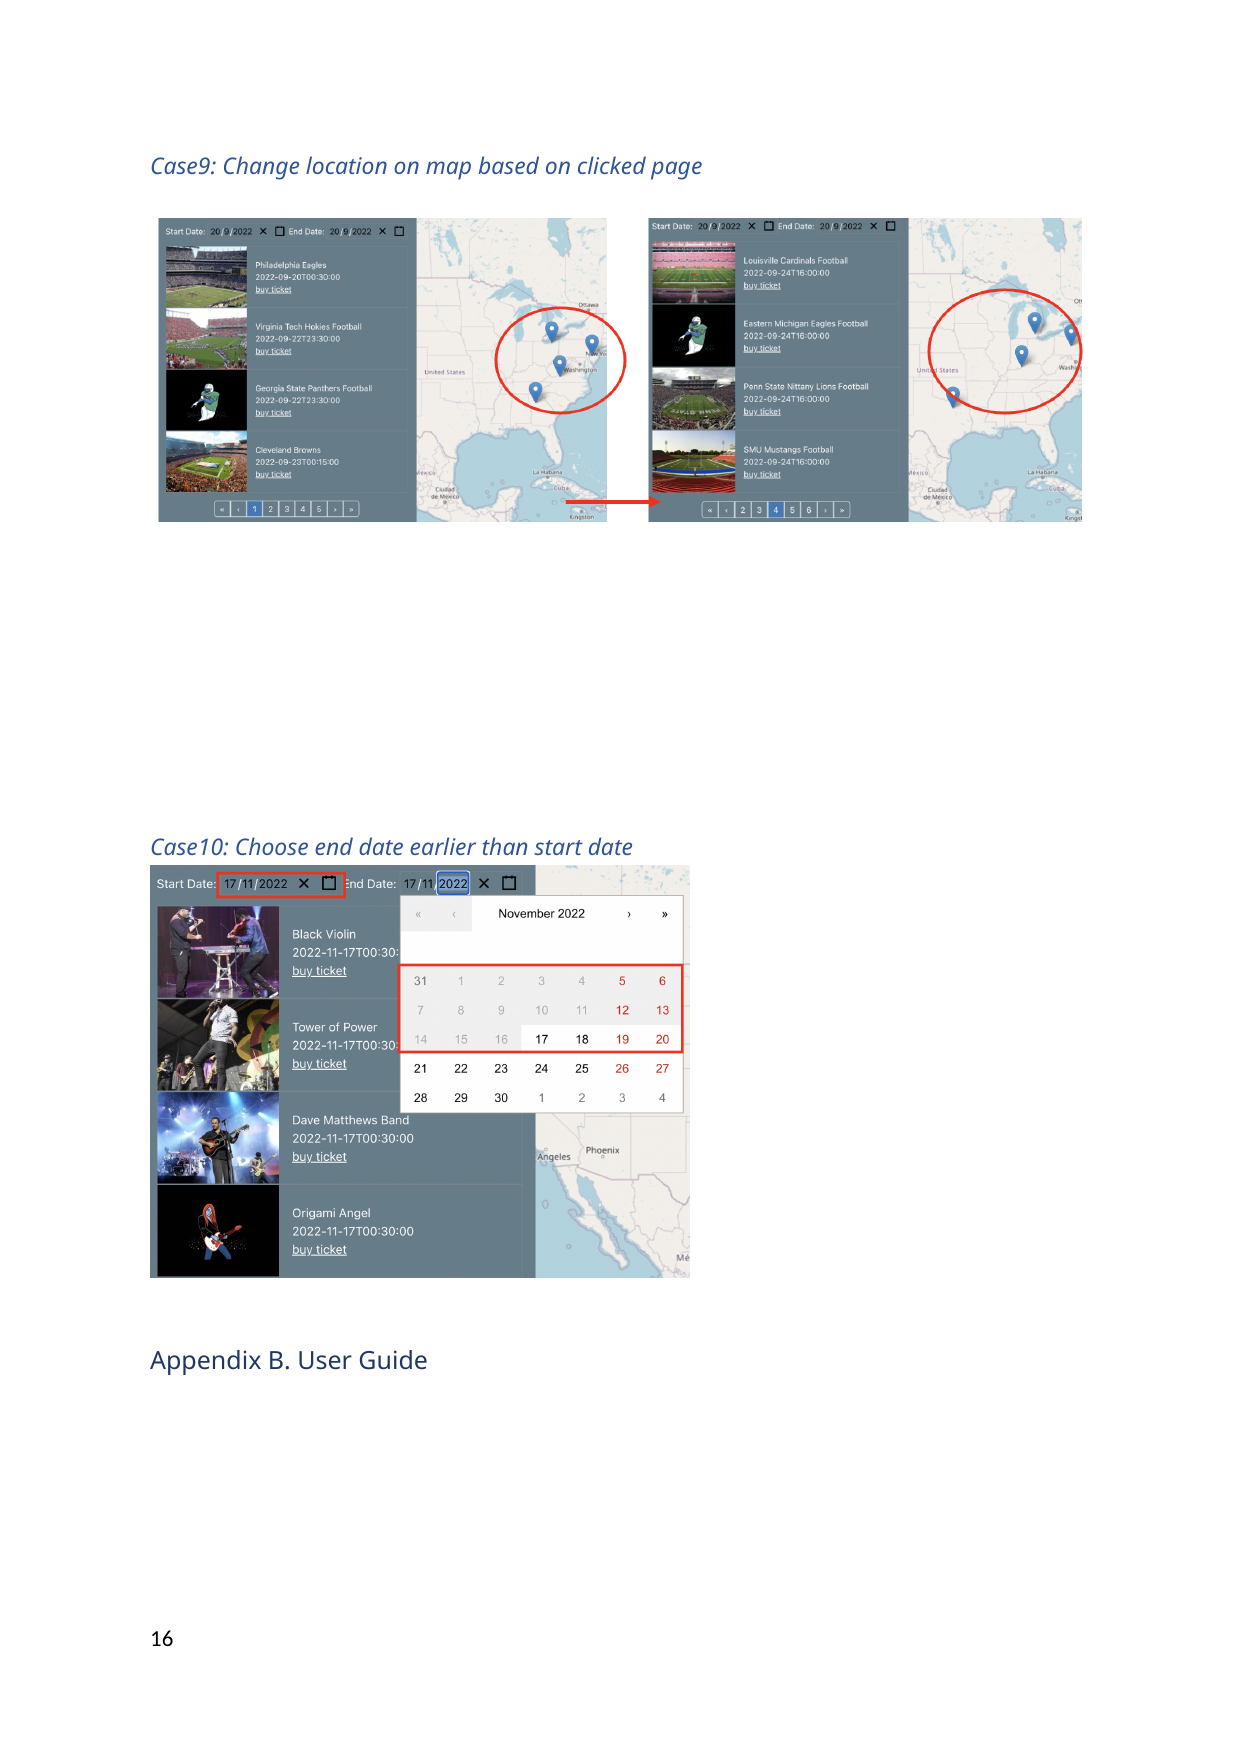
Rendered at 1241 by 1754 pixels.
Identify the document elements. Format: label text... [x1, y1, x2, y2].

picture [150, 183, 1091, 531]
subtitle Appendix B. User Guide [150, 1343, 1090, 1377]
subtitle Case10: Choose end date earlier than start date [150, 831, 1090, 862]
picture [150, 864, 690, 1278]
text Case9: Change location on map based on clicked page [150, 150, 1090, 183]
